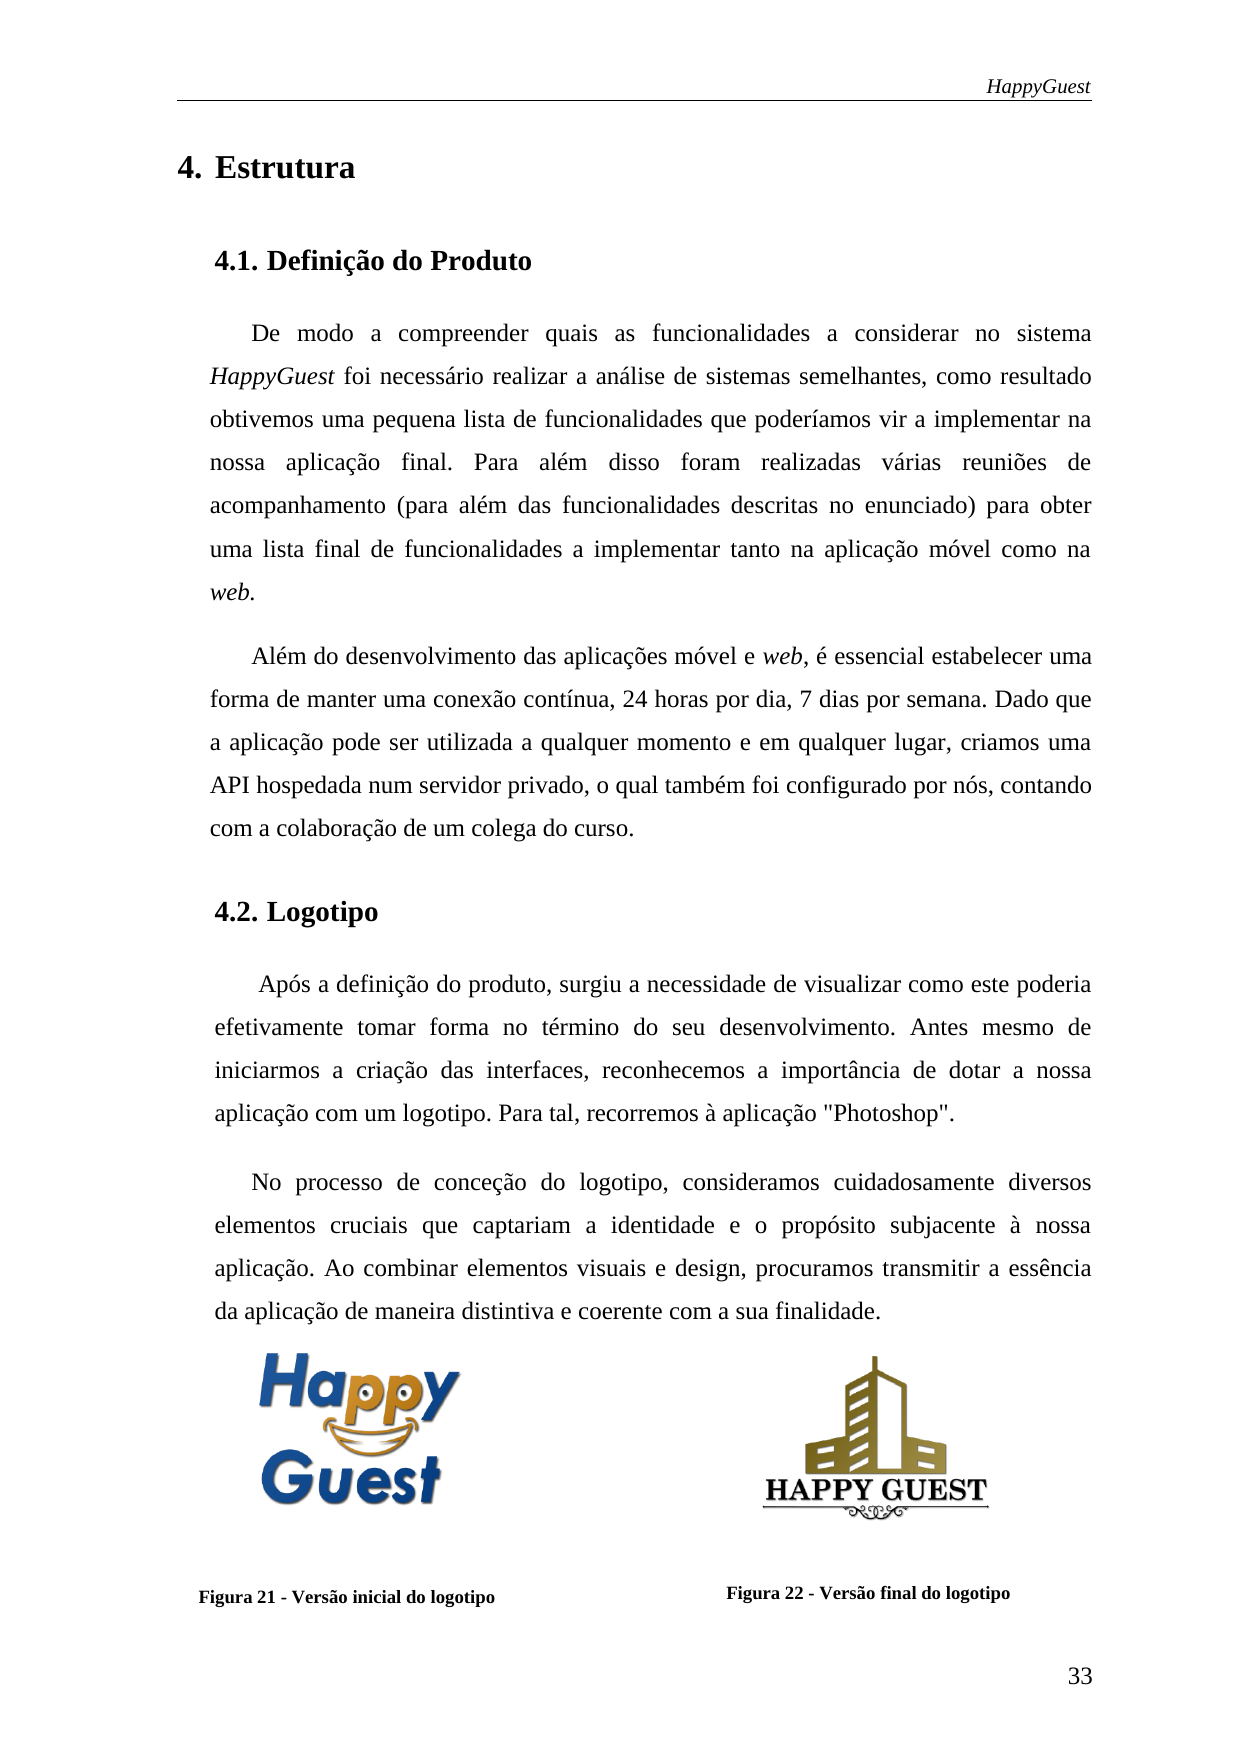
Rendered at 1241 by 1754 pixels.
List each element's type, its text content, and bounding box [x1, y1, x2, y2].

subtitle Logotipo [214, 894, 1092, 927]
text Além do desenvolvimento das aplicações móvel e web, é essencial estabelecer uma forma de manter uma conexão contínua, 24 horas por dia, 7 dias por semana. Dado que a aplicação pode ser utilizada a qualquer momento e em qualquer lugar, criamos uma API hospedada num servidor privado, o qual também foi configurado por nós, contando com a colaboração de um colega do curso. [209, 641, 1092, 842]
picture [757, 1350, 994, 1524]
subtitle Estrutura [177, 148, 1092, 186]
text Após a definição do produto, surgiu a necessidade de visualizar como este poderia efetivamente tomar forma no término do seu desenvolvimento. Antes mesmo de iniciarmos a criação das interfaces, reconhecemos a importância de dotar a nossa aplicação com um logotipo. Para tal, recorremos à aplicação "Photoshop". [214, 969, 1092, 1127]
text No processo de conceção do logotipo, consideramos cuidadosamente diversos elementos cruciais que captariam a identidade e o propósito subjacente à nossa aplicação. Ao combinar elementos visuais e design, procuramos transmitir a essência da aplicação de maneira distintiva e coerente com a sua finalidade. [214, 1167, 1092, 1325]
text De modo a compreender quais as funcionalidades a considerar no sistema HappyGuest foi necessário realizar a análise de sistemas semelhantes, como resultado obtivemos uma pequena lista de funcionalidades que poderíamos vir a implementar na nossa aplicação final. Para além disso foram realizadas várias reuniões de acompanhamento (para além das funcionalidades descritas no enunciado) para obter uma lista final de funcionalidades a implementar tanto na aplicação móvel como na web. [209, 318, 1092, 606]
subtitle Definição do Produto [214, 243, 1092, 276]
picture [251, 1341, 463, 1515]
